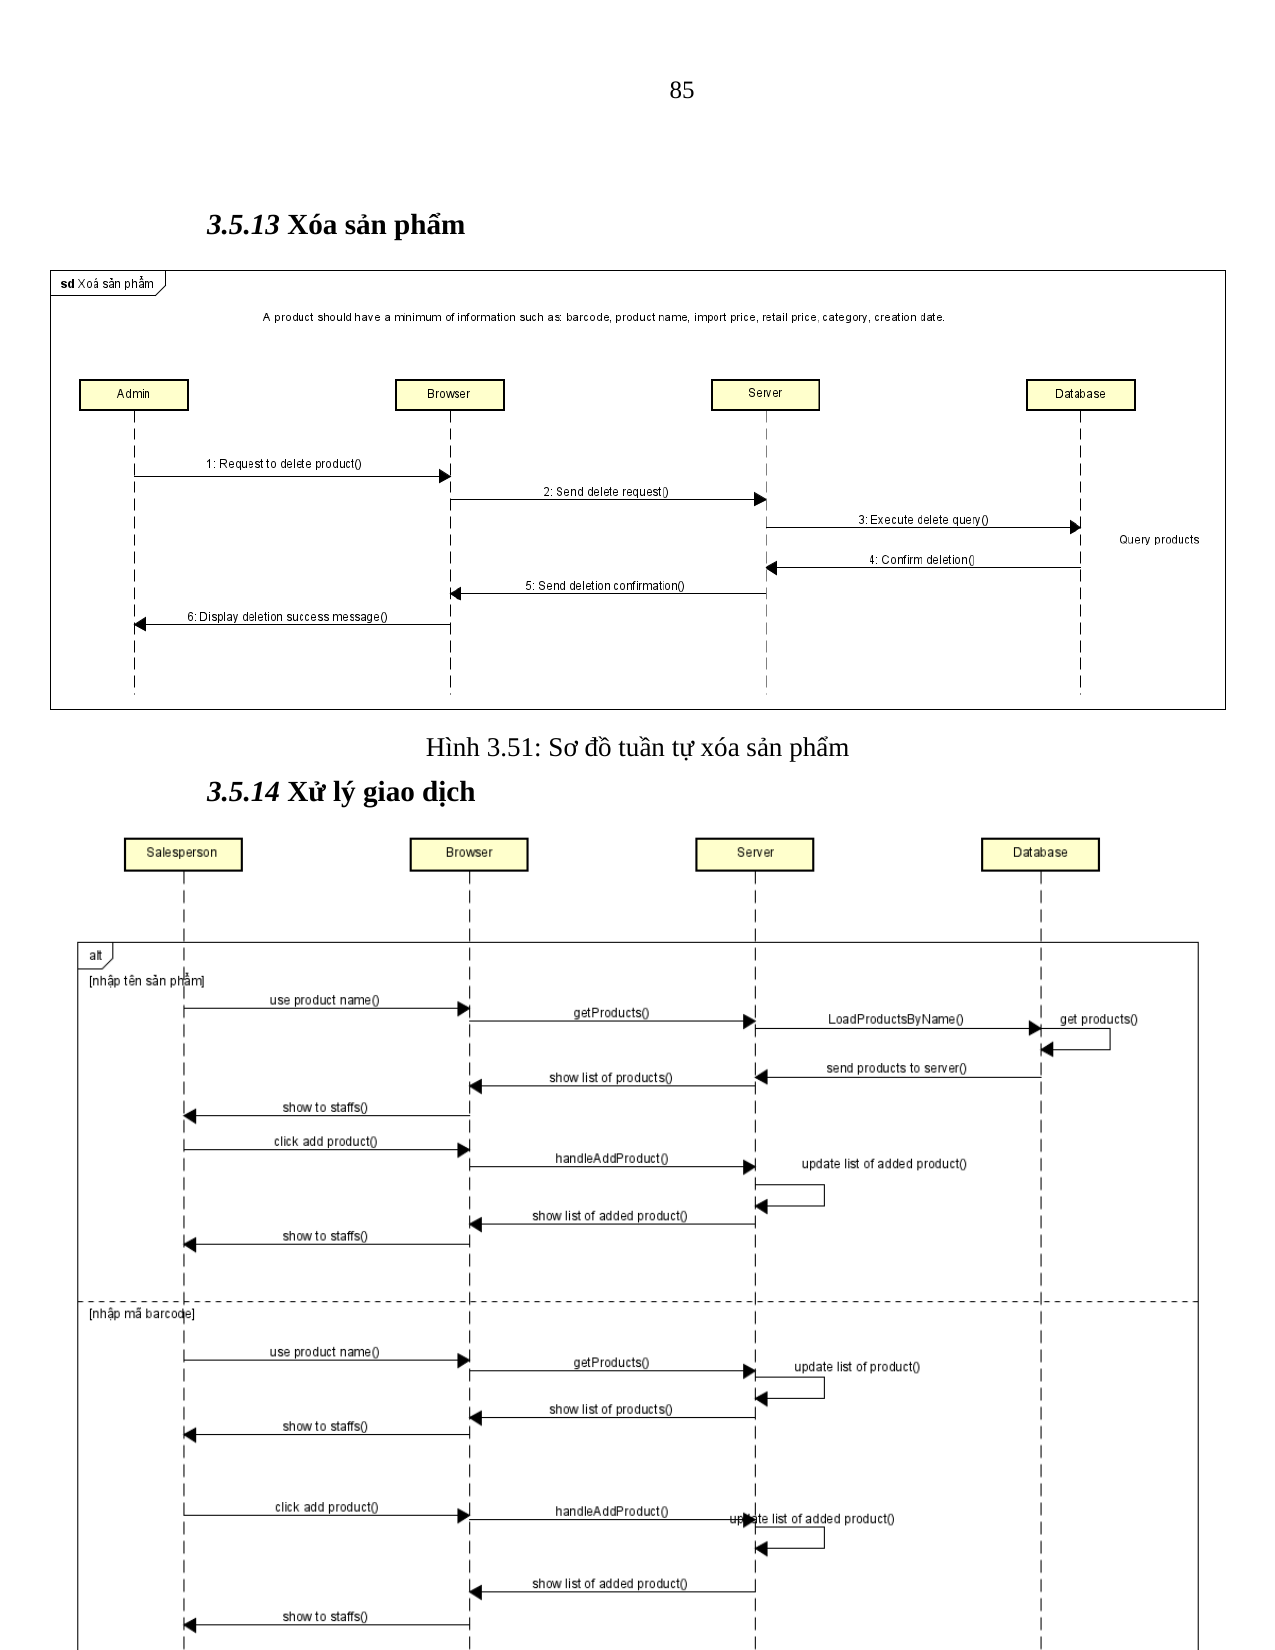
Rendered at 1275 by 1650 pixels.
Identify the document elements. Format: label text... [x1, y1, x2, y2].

subtitle Xử lý giao dịch [207, 774, 1157, 808]
picture [73, 827, 1202, 1650]
subtitle Xóa sản phẩm [207, 207, 1157, 240]
picture [43, 260, 1232, 713]
